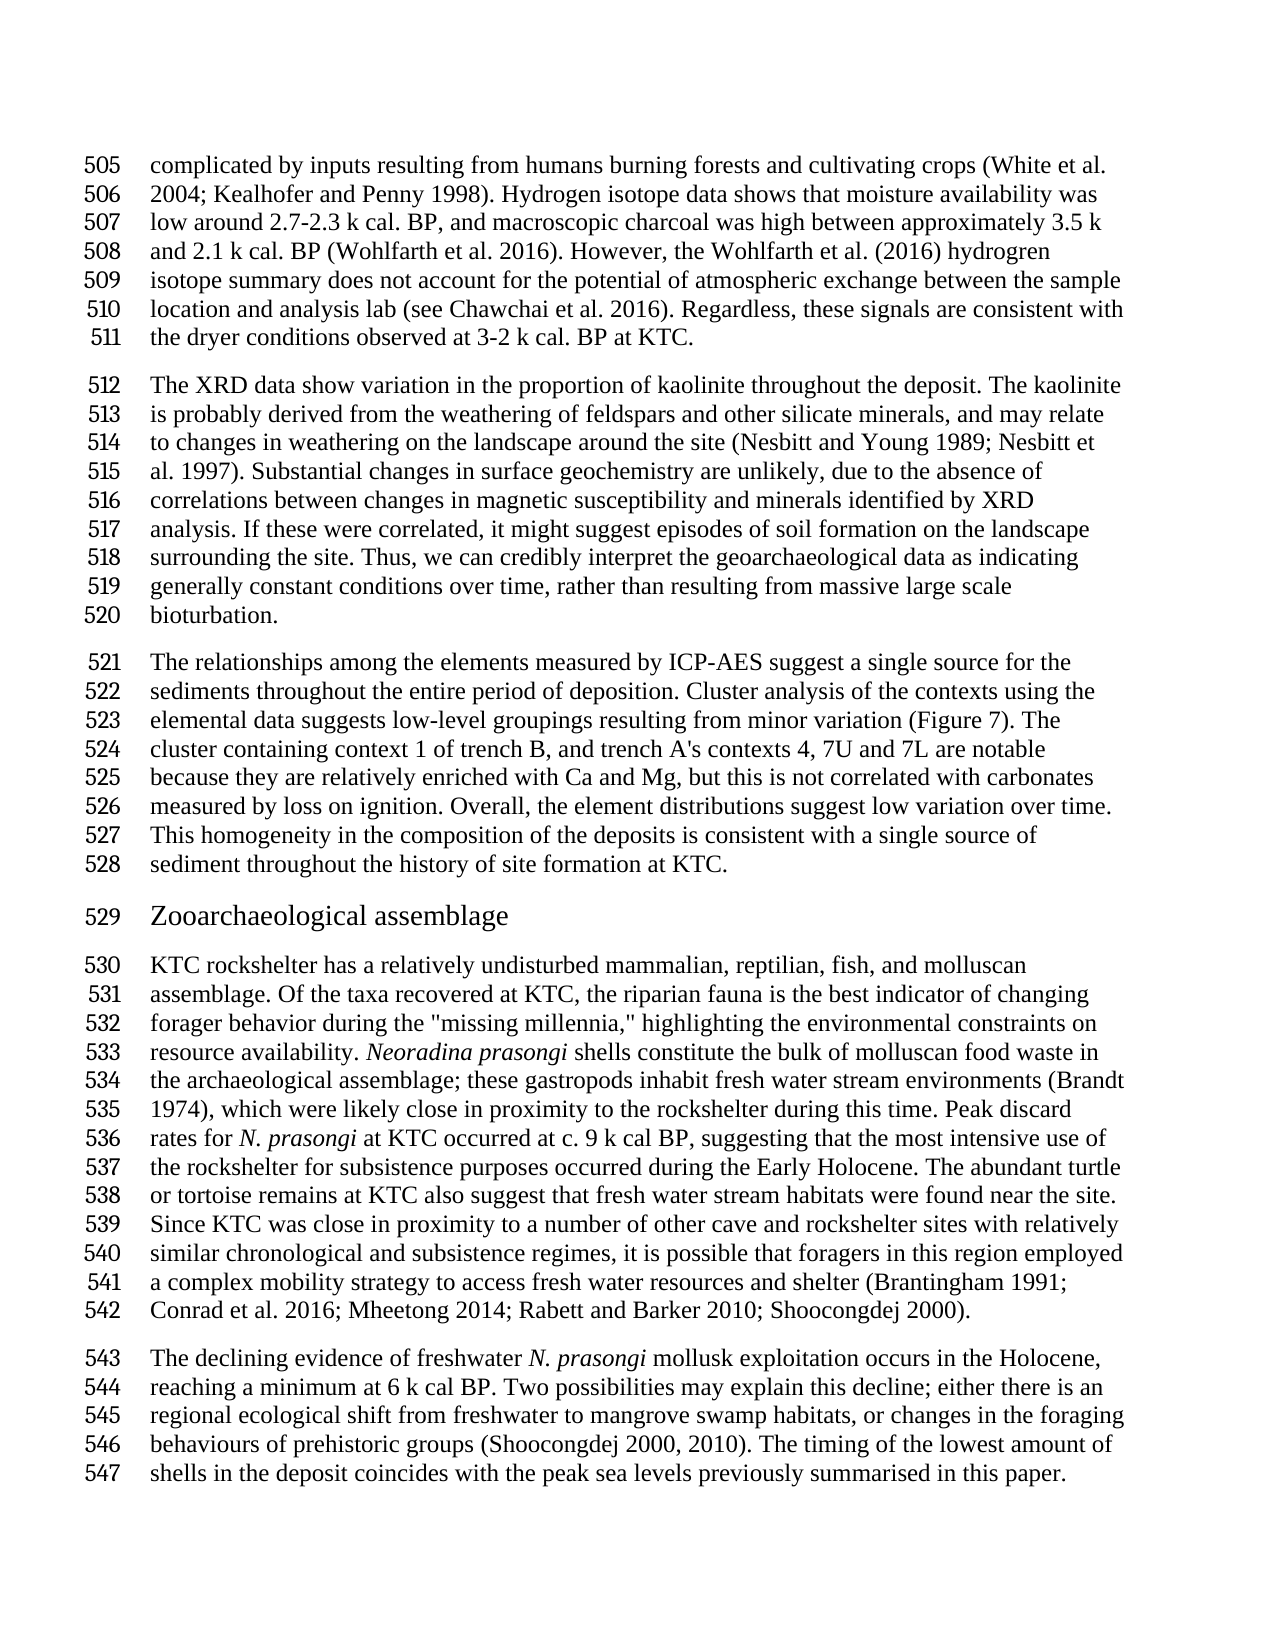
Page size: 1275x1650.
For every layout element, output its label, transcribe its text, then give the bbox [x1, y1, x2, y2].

subtitle Zooarchaeological assemblage [150, 898, 1125, 932]
text KTC rockshelter has a relatively undisturbed mammalian, reptilian, fish, and molluscan assemblage. Of the taxa recovered at KTC, the riparian fauna is the best indicator of changing forager behavior during the "missing millennia," highlighting the environmental constraints on resource availability. Neoradina prasongi shells constitute the bulk of molluscan food waste in the archaeological assemblage; these gastropods inhabit fresh water stream environments (Brandt 1974), which were likely close in proximity to the rockshelter during this time. Peak discard rates for N. prasongi at KTC occurred at c. 9 k cal BP, suggesting that the most intensive use of the rockshelter for subsistence purposes occurred during the Early Holocene. The abundant turtle or tortoise remains at KTC also suggest that fresh water stream habitats were found near the site. Since KTC was close in proximity to a number of other cave and rockshelter sites with relatively similar chronological and subsistence regimes, it is possible that foragers in this region employed a complex mobility strategy to access fresh water resources and shelter (Brantingham 1991; Conrad et al. 2016; Mheetong 2014; Rabett and Barker 2010; Shoocongdej 2000). [150, 951, 1125, 1324]
text The relationships among the elements measured by ICP-AES suggest a single source for the sediments throughout the entire period of deposition. Cluster analysis of the contexts using the elemental data suggests low-level groupings resulting from minor variation (Figure 7). The cluster containing context 1 of trench B, and trench A's contexts 4, 7U and 7L are notable because they are relatively enriched with Ca and Mg, but this is not correlated with carbonates measured by loss on ignition. Overall, the element distributions suggest low variation over time. This homogeneity in the composition of the deposits is consistent with a single source of sediment throughout the history of site formation at KTC. [150, 647, 1125, 877]
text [150, 150, 1125, 351]
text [150, 1343, 1125, 1487]
text The XRD data show variation in the proportion of kaolinite throughout the deposit. The kaolinite is probably derived from the weathering of feldspars and other silicate minerals, and may relate to changes in weathering on the landscape around the site (Nesbitt and Young 1989; Nesbitt et al. 1997). Substantial changes in surface geochemistry are unlikely, due to the absence of correlations between changes in magnetic susceptibility and minerals identified by XRD analysis. If these were correlated, it might suggest episodes of soil formation on the landscape surrounding the site. Thus, we can credibly interpret the geoarchaeological data as indicating generally constant conditions over time, rather than resulting from massive large scale bioturbation. [150, 370, 1125, 629]
